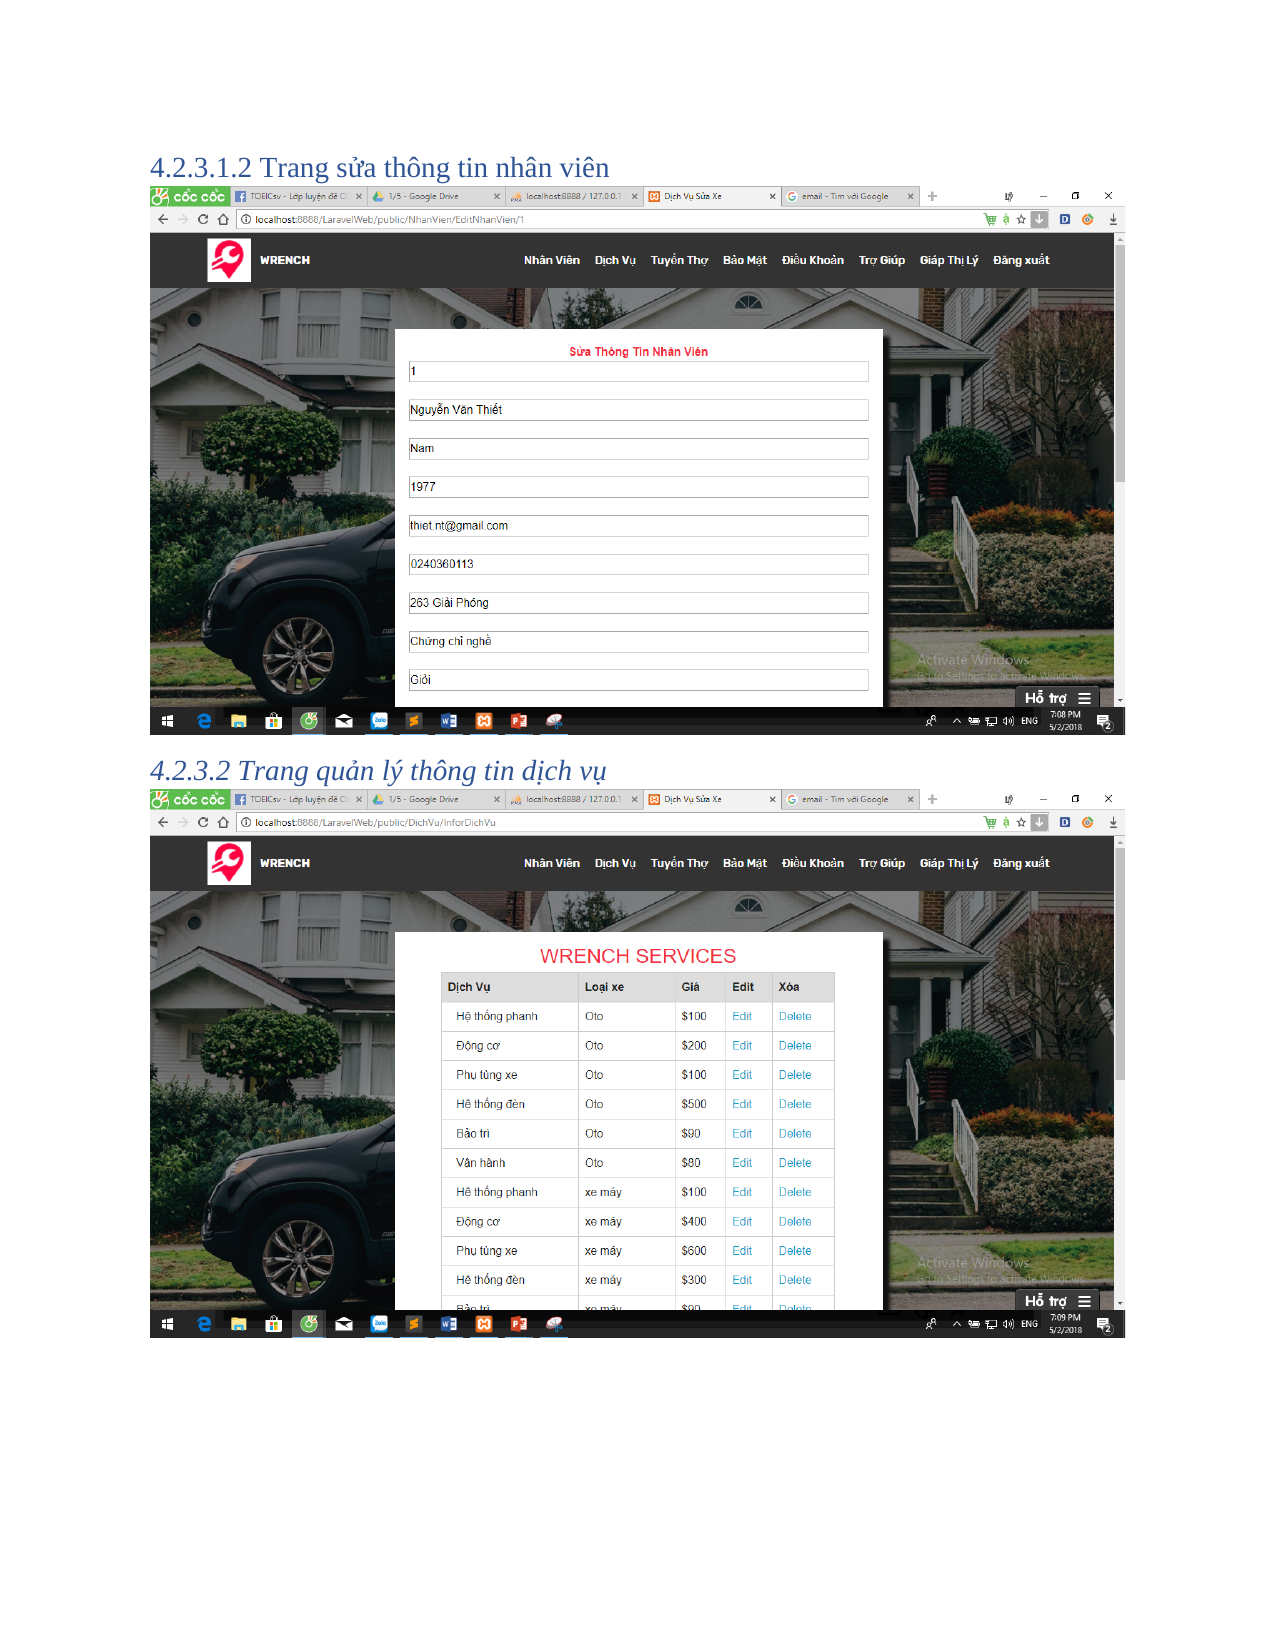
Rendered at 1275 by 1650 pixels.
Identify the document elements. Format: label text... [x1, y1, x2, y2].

picture [150, 186, 1125, 735]
subtitle 4.2.3.1.2 Trang sửa thông tin nhân viên [150, 150, 1125, 183]
picture [150, 789, 1125, 1338]
subtitle 4.2.3.2 Trang quản lý thông tin dịch vụ [150, 753, 1125, 787]
